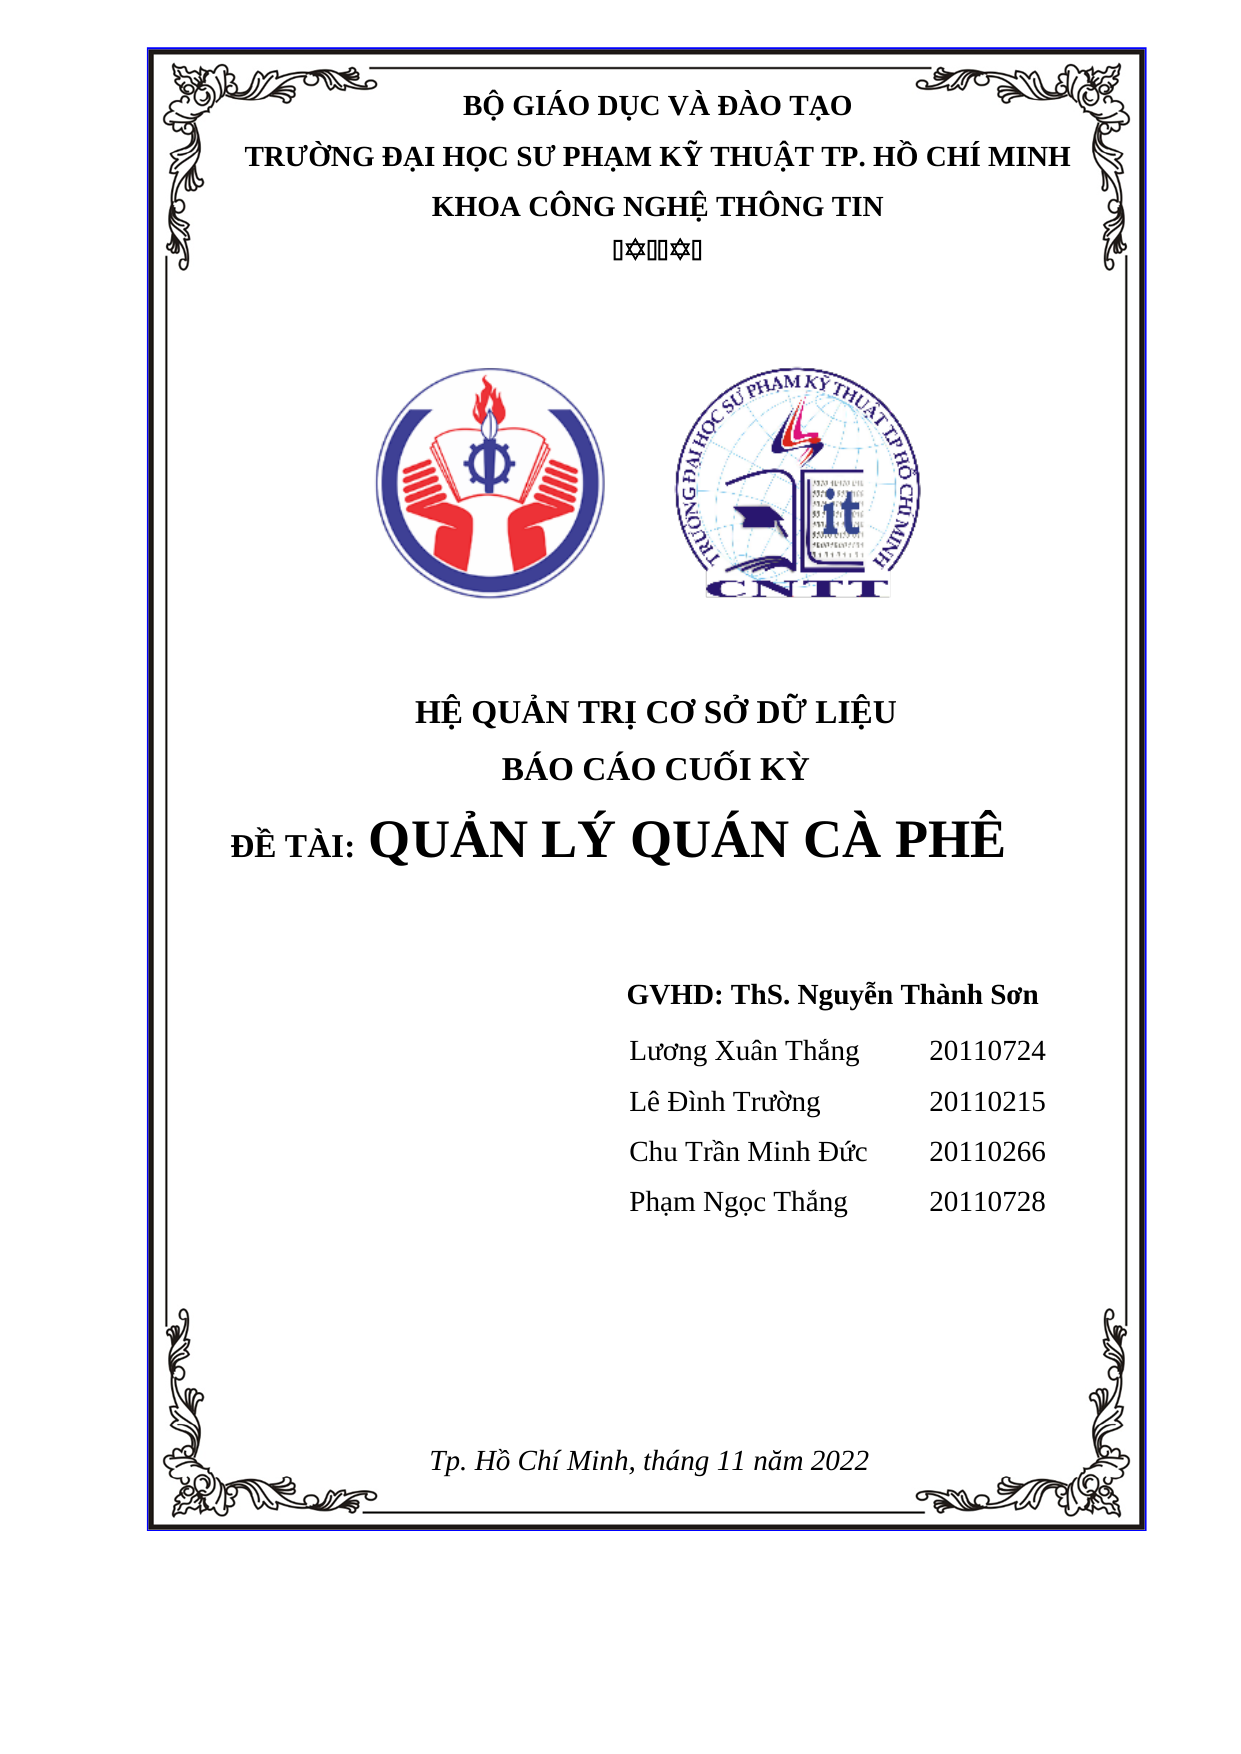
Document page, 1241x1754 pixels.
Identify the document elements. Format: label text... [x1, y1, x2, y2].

text KHOA CÔNG NGHỆ THÔNG TIN [223, 189, 1093, 223]
picture [146, 47, 1147, 1531]
text TRƯỜNG ĐẠI HỌC SƯ PHẠM KỸ THUẬT TP. HỒ CHÍ MINH [223, 139, 1093, 172]
text BỘ GIÁO DỤC VÀ ĐÀO TẠO [223, 88, 1093, 122]
